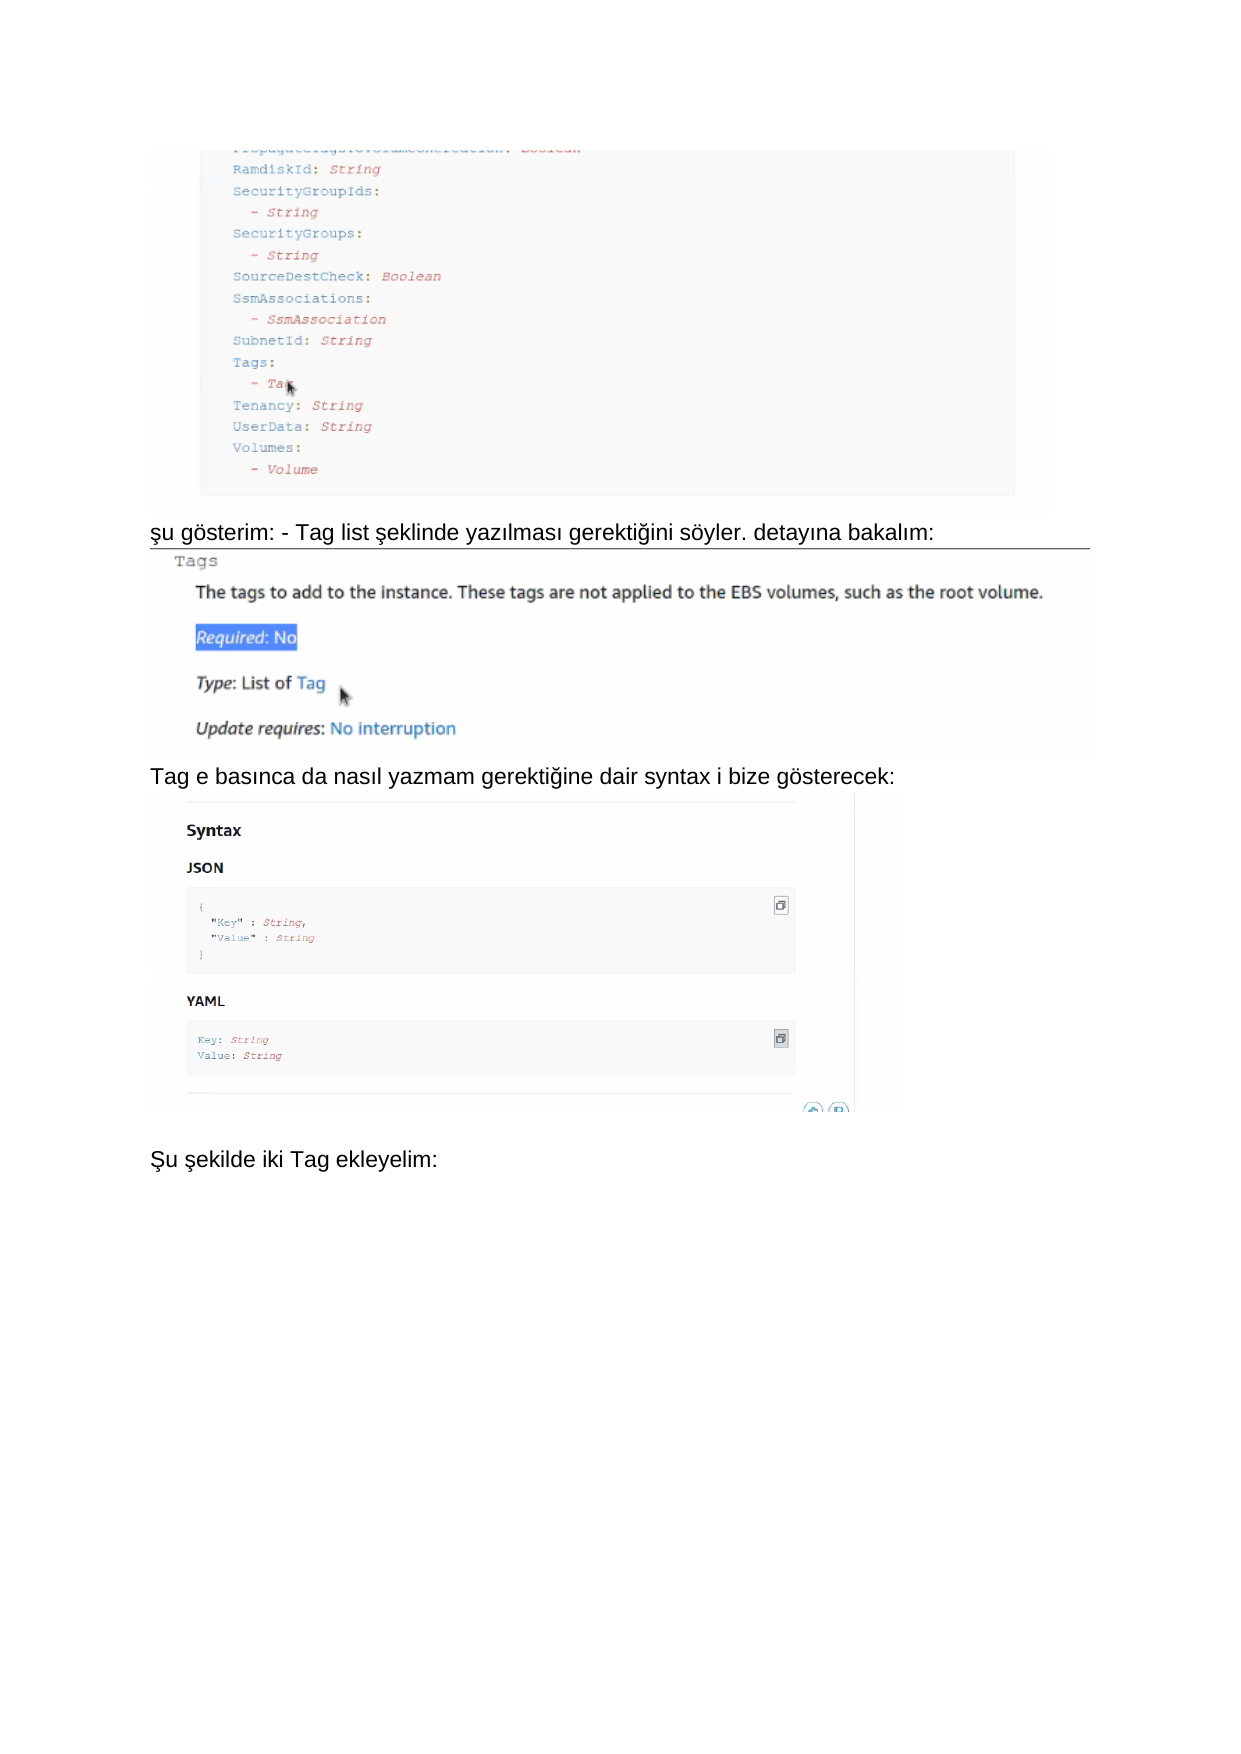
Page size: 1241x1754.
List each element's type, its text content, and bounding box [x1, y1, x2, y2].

picture [150, 793, 901, 1112]
text Şu şekilde iki Tag ekleyelim: [150, 1146, 1090, 1172]
picture [150, 548, 1091, 759]
text şu gösterim: - Tag list şeklinde yazılması gerektiğini söyler. detayına bakalım: [150, 518, 1090, 545]
text Tag e basınca da nasıl yazmam gerektiğine dair syntax i bize gösterecek: [150, 763, 1090, 789]
picture [150, 150, 1050, 515]
